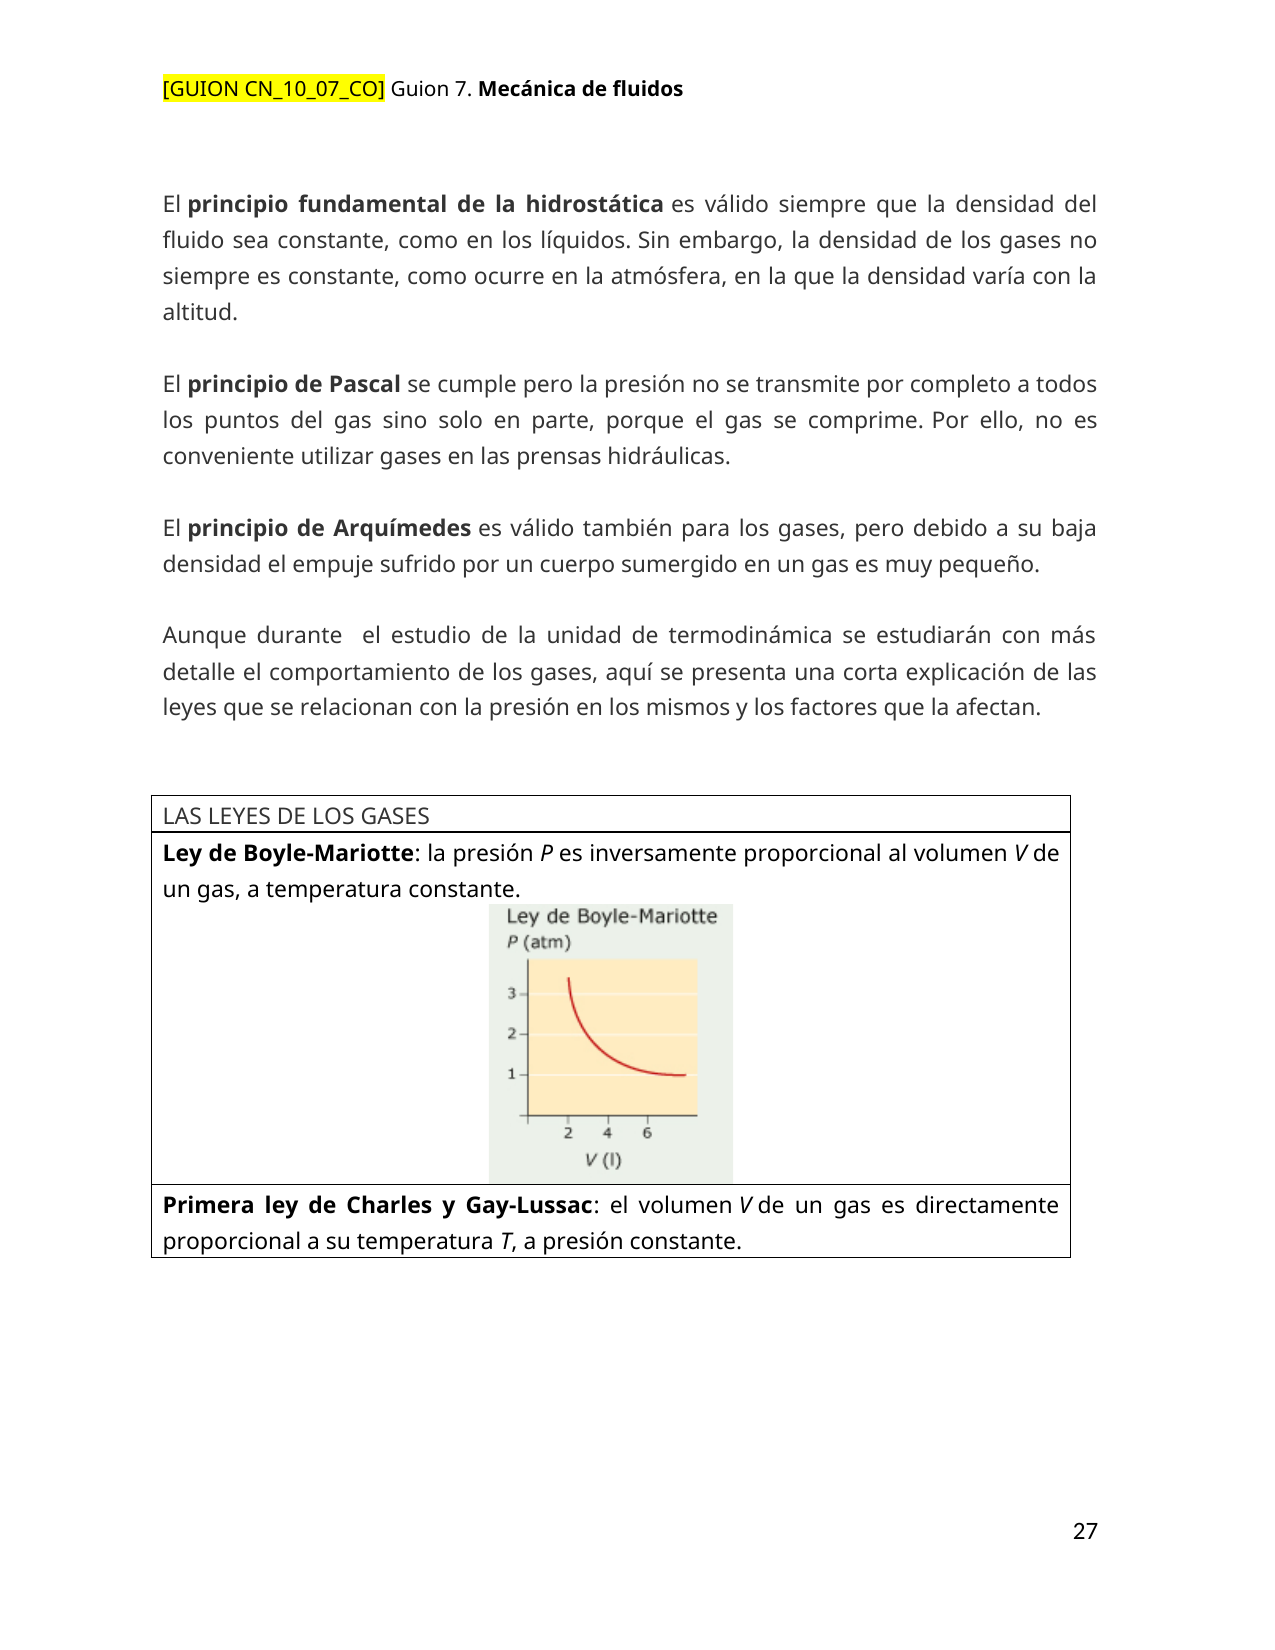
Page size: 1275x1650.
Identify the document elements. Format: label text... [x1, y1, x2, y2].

text El principio de Arquímedes es válido también para los gases, pero debido a su baja densidad el empuje sufrido por un cuerpo sumergido en un gas es muy pequeño. [162, 507, 1098, 579]
text Aunque durante el estudio de la unidad de termodinámica se estudiarán con más detalle el comportamiento de los gases, aquí se presenta una corta explicación de las leyes que se relacionan con la presión en los mismos y los factores que la afectan. [162, 615, 1098, 723]
table_header LAS LEYES DE LOS GASES [152, 796, 1070, 831]
table_cell Primera ley de Charles y Gay-Lussac: el volumen V de un gas es directamente proporcional a su temperatura T, a presión constante. [152, 1185, 1070, 1257]
picture [488, 904, 734, 1184]
text El principio de Pascal se cumple pero la presión no se transmite por completo a todos los puntos del gas sino solo en parte, porque el gas se comprime. Por ello, no es conveniente utilizar gases en las prensas hidráulicas. [162, 363, 1098, 471]
table_cell Ley de Boyle-Mariotte: la presión P es inversamente proporcional al volumen V de un gas, a temperatura constante. [152, 833, 1070, 1184]
text El principio fundamental de la hidrostática es válido siempre que la densidad del fluido sea constante, como en los líquidos. Sin embargo, la densidad de los gases no siempre es constante, como ocurre en la atmósfera, en la que la densidad varía con la altitud. [162, 183, 1098, 327]
